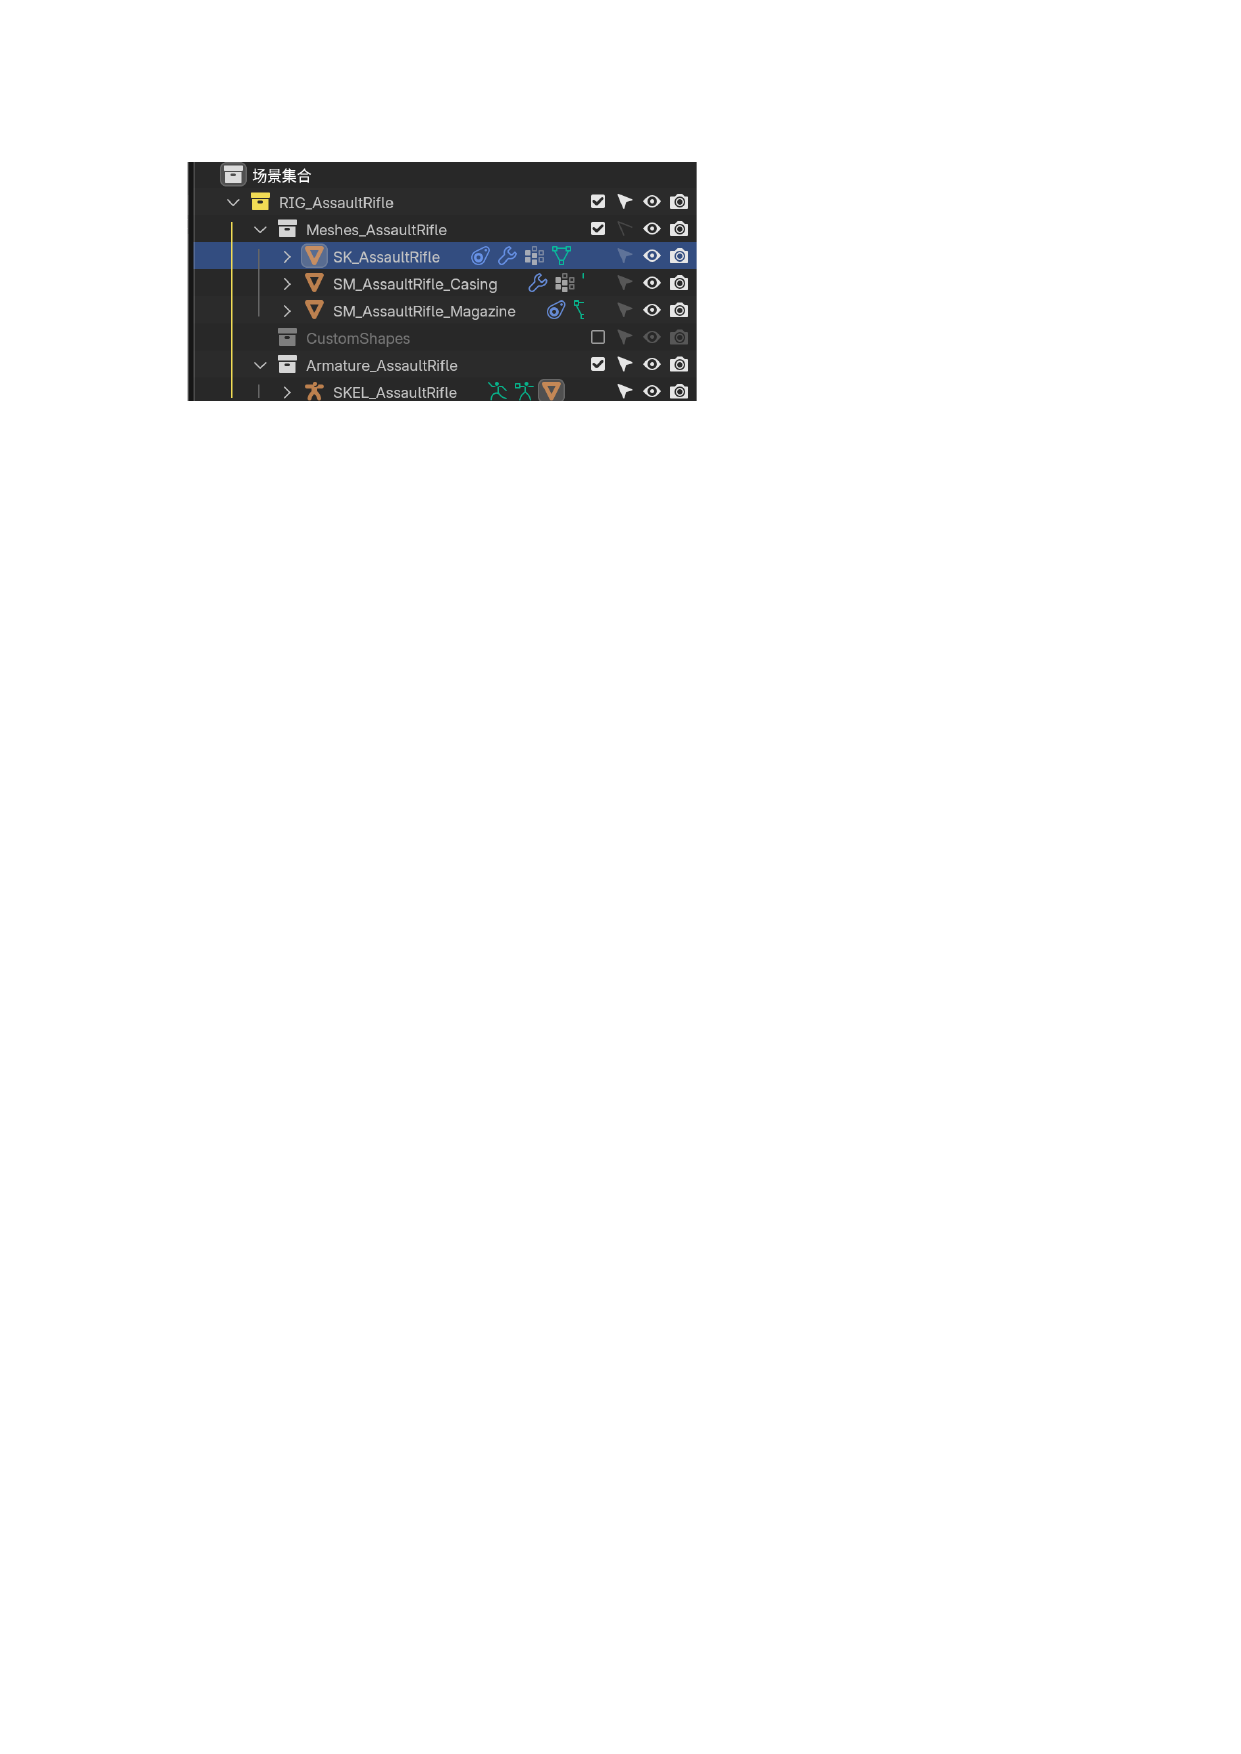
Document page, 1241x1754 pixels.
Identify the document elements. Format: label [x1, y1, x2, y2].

picture [187, 162, 697, 401]
